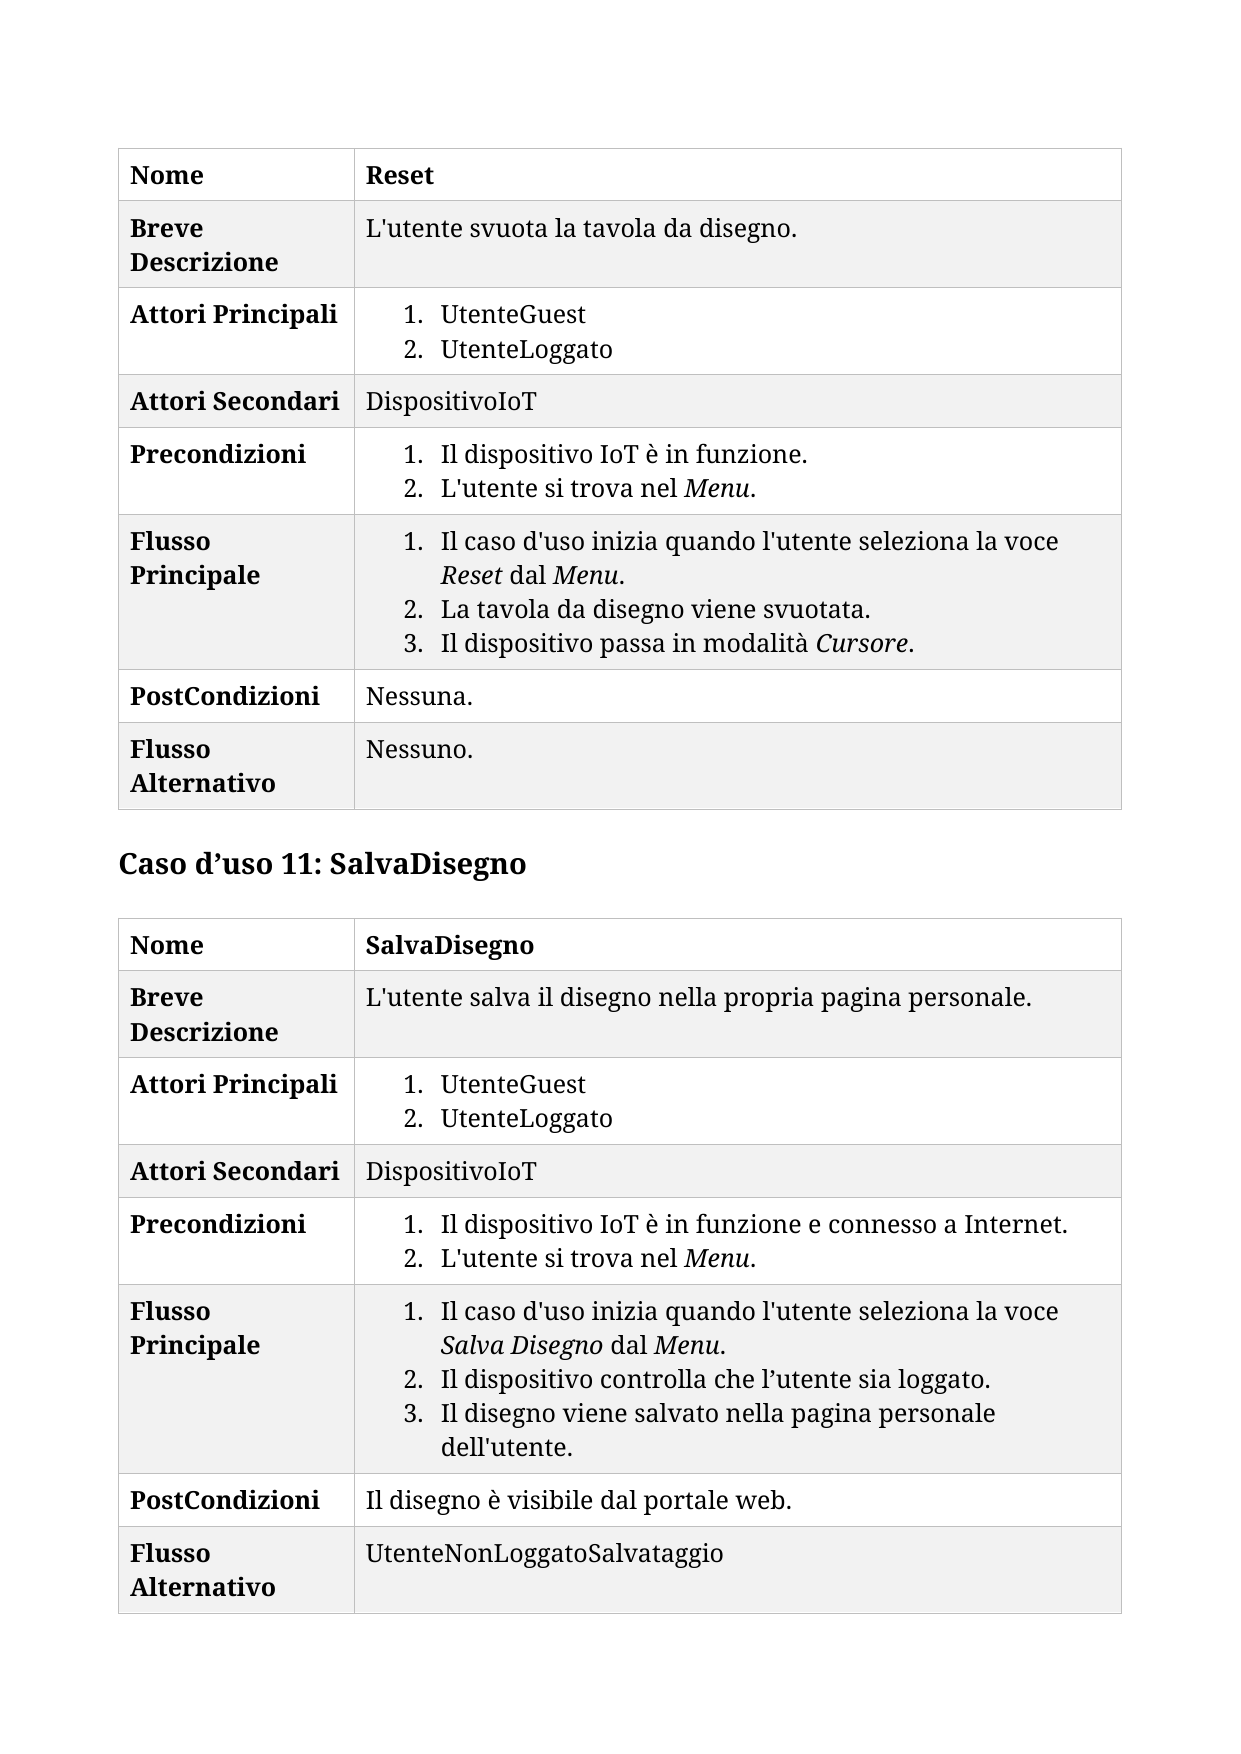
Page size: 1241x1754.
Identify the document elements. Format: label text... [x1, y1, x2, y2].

table_cell Precondizioni [119, 428, 354, 514]
table_cell Il disegno è visibile dal portale web. [355, 1474, 1121, 1526]
table_cell UtenteGuest UtenteLoggato [355, 288, 1121, 374]
table_header Nome [119, 149, 354, 200]
table_cell Breve Descrizione [119, 971, 354, 1057]
text Caso d’uso 11: SalvaDisegno [118, 844, 1122, 883]
table_cell UtenteNonLoggatoSalvataggio [355, 1527, 1121, 1612]
table_cell Flusso Alternativo [119, 1527, 354, 1612]
table_cell Flusso Principale [119, 515, 354, 669]
table_cell L'utente salva il disegno nella propria pagina personale. [355, 971, 1121, 1057]
table_cell DispositivoIoT [355, 1145, 1121, 1197]
table_cell PostCondizioni [119, 670, 354, 722]
table_cell Attori Secondari [119, 1145, 354, 1197]
table_cell Attori Principali [119, 1058, 354, 1144]
table_cell Flusso Alternativo [119, 723, 354, 808]
table_cell Il dispositivo IoT è in funzione e connesso a Internet. L'utente si trova nel Menu. [355, 1198, 1121, 1284]
table_cell PostCondizioni [119, 1474, 354, 1526]
table_cell Il dispositivo IoT è in funzione. L'utente si trova nel Menu. [355, 428, 1121, 514]
table_cell Breve Descrizione [119, 201, 354, 287]
table_cell Flusso Principale [119, 1285, 354, 1473]
table_cell DispositivoIoT [355, 375, 1121, 427]
table_cell Nessuna. [355, 670, 1121, 722]
table_cell Attori Secondari [119, 375, 354, 427]
table_header SalvaDisegno [355, 919, 1121, 970]
table_header Reset [355, 149, 1121, 200]
table_cell Precondizioni [119, 1198, 354, 1284]
table_cell Attori Principali [119, 288, 354, 374]
table_cell UtenteGuest UtenteLoggato [355, 1058, 1121, 1144]
table_cell L'utente svuota la tavola da disegno. [355, 201, 1121, 287]
table_header Nome [119, 919, 354, 970]
table_cell Nessuno. [355, 723, 1121, 808]
table_cell Il caso d'uso inizia quando l'utente seleziona la voce Reset dal Menu. La tavola da disegno viene svuotata. Il dispositivo passa in modalità Cursore. [355, 515, 1121, 669]
table_cell Il caso d'uso inizia quando l'utente seleziona la voce Salva Disegno dal Menu. Il dispositivo controlla che l’utente sia loggato. Il disegno viene salvato nella pagina personale dell'utente. [355, 1285, 1121, 1473]
